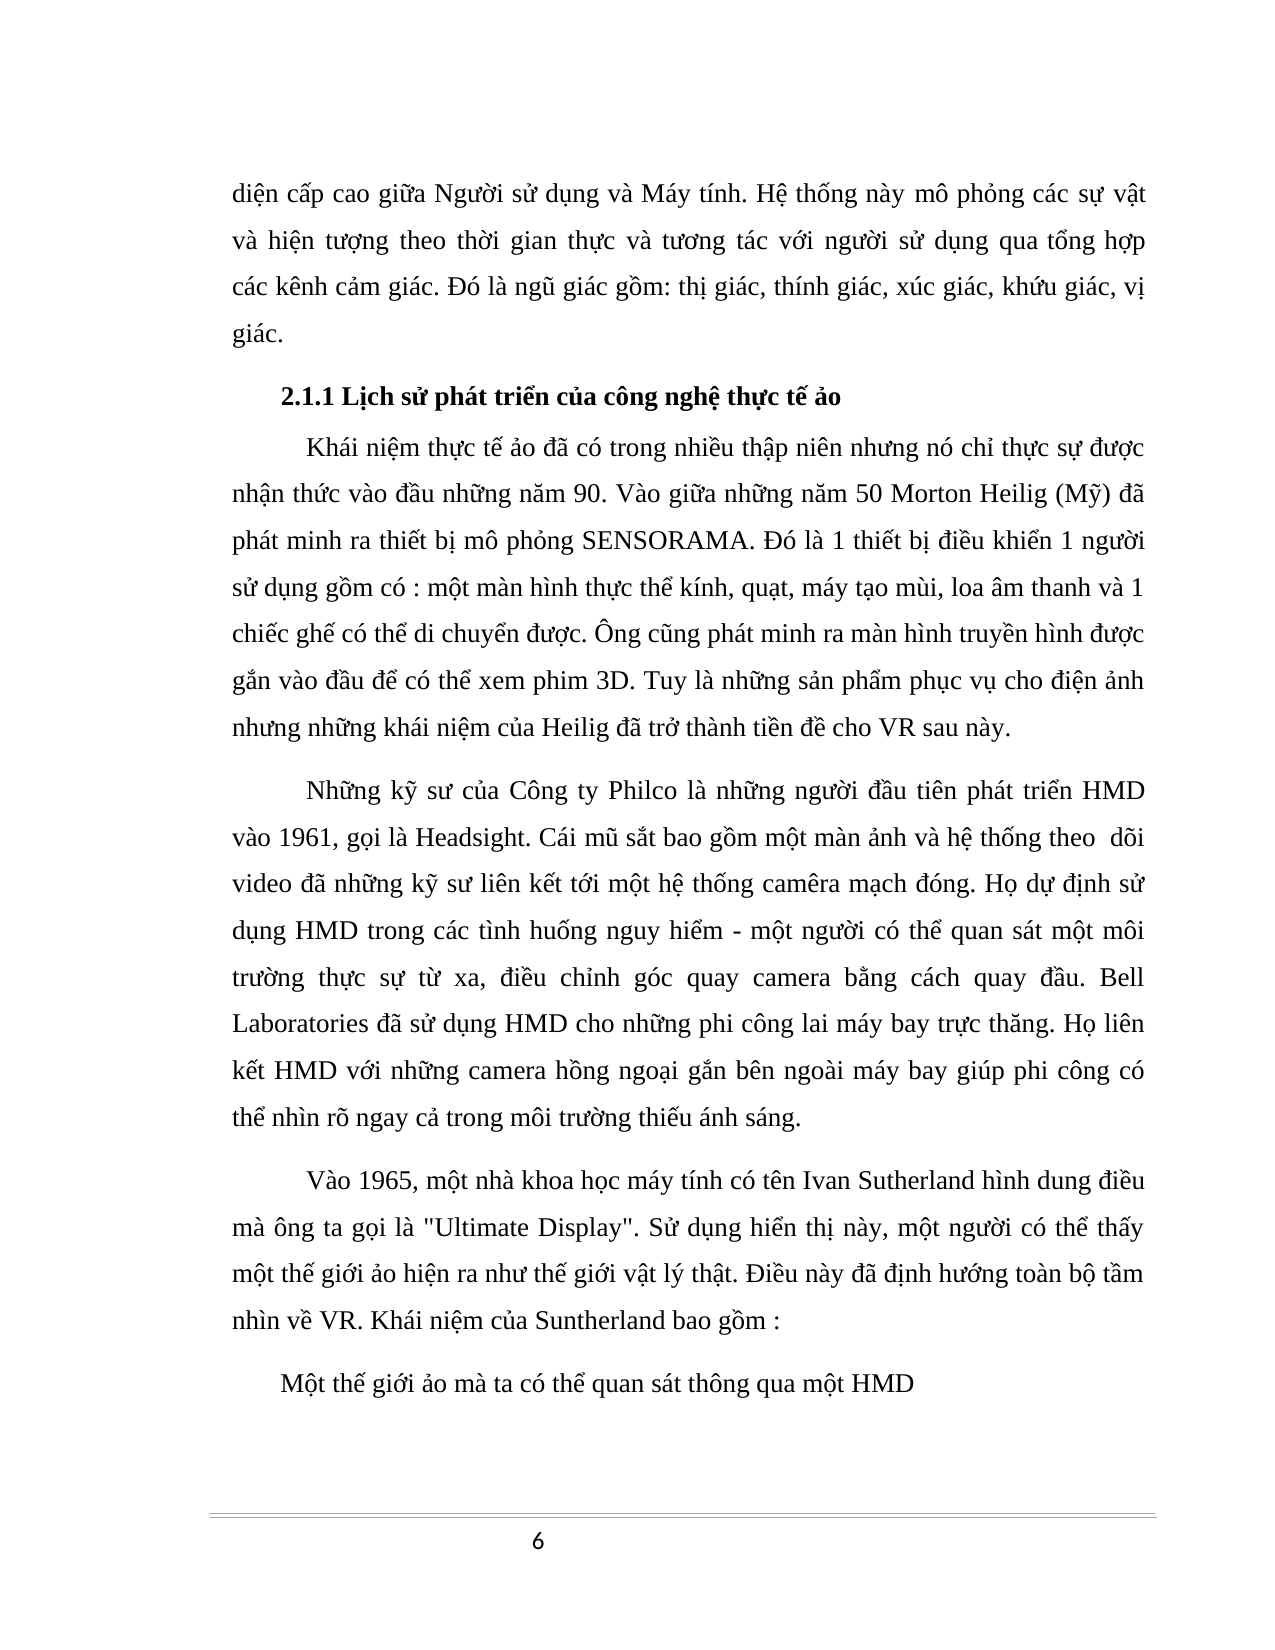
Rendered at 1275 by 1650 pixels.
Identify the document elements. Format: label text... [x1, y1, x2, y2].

list Một thế giới ảo mà ta có thể quan sát thông qua một HMD [280, 1367, 1157, 1398]
subtitle 2.1.1 Lịch sử phát triển của công nghệ thực tế ảo [281, 381, 1157, 412]
text Vào 1965, một nhà khoa học máy tính có tên Ivan Sutherland hình dung điều mà ông ta gọi là "Ultimate Display". Sử dụng hiển thị này, một người có thể thấy một thế giới ảo hiện ra như thế giới vật lý thật. Điều này đã định hướng toàn bộ tầm nhìn về VR. Khái niệm của Suntherland bao gồm : [232, 1164, 1146, 1335]
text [232, 177, 1146, 348]
text Những kỹ sư của Công ty Philco là những người đầu tiên phát triển HMD vào 1961, gọi là Headsight. Cái mũ sắt bao gồm một màn ảnh và hệ thống theo dõi video đã những kỹ sư liên kết tới một hệ thống camêra mạch đóng. Họ dự định sử dụng HMD trong các tình huống nguy hiểm - một người có thể quan sát một môi trường thực sự từ xa, điều chỉnh góc quay camera bằng cách quay đầu. Bell Laboratories đã sử dụng HMD cho những phi công lai máy bay trực thăng. Họ liên kết HMD với những camera hồng ngoại gắn bên ngoài máy bay giúp phi công có thể nhìn rõ ngay cả trong môi trường thiếu ánh sáng. [232, 774, 1146, 1132]
text Khái niệm thực tế ảo đã có trong nhiều thập niên nhưng nó chỉ thực sự được nhận thức vào đầu những năm 90. Vào giữa những năm 50 Morton Heilig (Mỹ) đã phát minh ra thiết bị mô phỏng SENSORAMA. Đó là 1 thiết bị điều khiển 1 người sử dụng gồm có : một màn hình thực thể kính, quạt, máy tạo mùi, loa âm thanh và 1 chiếc ghế có thể di chuyển được. Ông cũng phát minh ra màn hình truyền hình được gắn vào đầu để có thể xem phim 3D. Tuy là những sản phẩm phục vụ cho điện ảnh nhưng những khái niệm của Heilig đã trở thành tiền đề cho VR sau này. [232, 431, 1146, 742]
